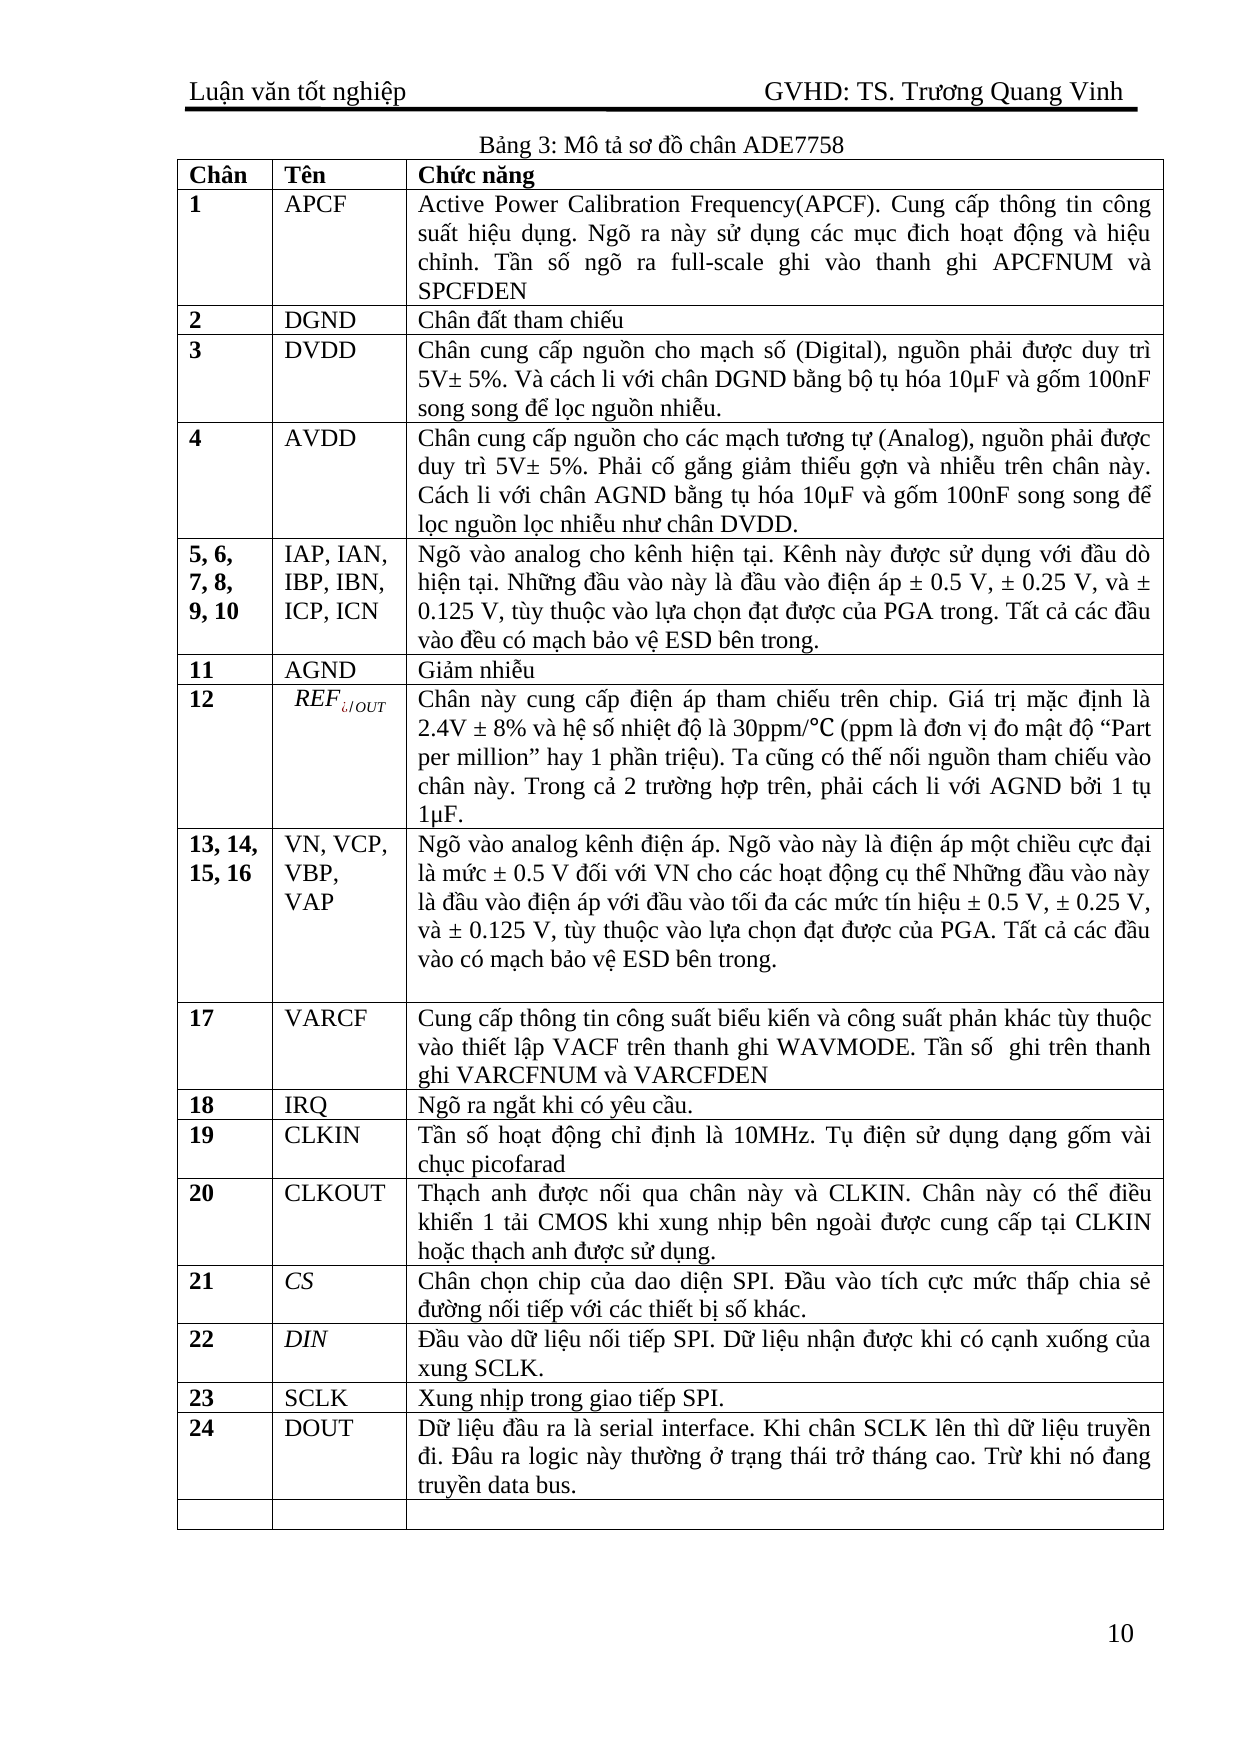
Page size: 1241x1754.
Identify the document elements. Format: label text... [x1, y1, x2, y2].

table_cell CLKOUT [273, 1179, 406, 1265]
table_cell 24 [178, 1413, 272, 1499]
table_cell 17 [178, 1003, 272, 1089]
table_cell 3 [178, 335, 272, 422]
table_cell APCF [273, 190, 406, 304]
table_cell Tần số hoạt động chỉ định là 10MHz. Tụ điện sử dụng dạng gốm vài chục picofarad [407, 1120, 1163, 1177]
table_cell CS [273, 1266, 406, 1323]
table_cell 13, 14, 15, 16 [178, 829, 272, 1002]
table_cell 1 [178, 190, 272, 304]
table_cell Chân chọn chip của dao diện SPI. Đầu vào tích cực mức thấp chia sẻ đường nối tiếp với các thiết bị số khác. [407, 1266, 1163, 1323]
table_cell 12 [178, 685, 272, 828]
table_cell 20 [178, 1179, 272, 1265]
table_cell Chân cung cấp nguồn cho mạch số (Digital), nguồn phải được duy trì 5V± 5%. Và cách li với chân DGND bằng bộ tụ hóa 10μF và gốm 100nF song song để lọc nguồn nhiễu. [407, 335, 1163, 422]
table_cell [407, 1500, 1163, 1529]
text Bảng 3: Mô tả sơ đồ chân ADE7758 [189, 130, 1134, 159]
table_cell Đầu vào dữ liệu nối tiếp SPI. Dữ liệu nhận được khi có cạnh xuống của xung SCLK. [407, 1324, 1163, 1382]
table_cell CLKIN [273, 1120, 406, 1177]
table_cell 21 [178, 1266, 272, 1323]
table_cell Cung cấp thông tin công suất biểu kiến và công suất phản khác tùy thuộc vào thiết lập VACF trên thanh ghi WAVMODE. Tần số ghi trên thanh ghi VARCFNUM và VARCFDEN [407, 1003, 1163, 1089]
table_cell IRQ [273, 1090, 406, 1119]
table_cell Ngõ vào analog cho kênh hiện tại. Kênh này được sử dụng với đầu dò hiện tại. Những đầu vào này là đầu vào điện áp ± 0.5 V, ± 0.25 V, và ± 0.125 V, tùy thuộc vào lựa chọn đạt được của PGA trong. Tất cả các đầu vào đều có mạch bảo vệ ESD bên trong. [407, 539, 1163, 654]
table_cell 23 [178, 1383, 272, 1412]
table_header Chức năng [407, 160, 1163, 188]
table_cell Thạch anh được nối qua chân này và CLKIN. Chân này có thể điều khiển 1 tải CMOS khi xung nhịp bên ngoài được cung cấp tại CLKIN hoặc thạch anh được sử dụng. [407, 1179, 1163, 1265]
table_cell Chân đất tham chiếu [407, 306, 1163, 334]
table_cell DGND [273, 306, 406, 334]
table_cell Chân này cung cấp điện áp tham chiếu trên chip. Giá trị mặc định là 2.4V ± 8% và hệ số nhiệt độ là 30ppm/℃ (ppm là đơn vị đo mật độ “Part per million” hay 1 phần triệu). Ta cũng có thế nối nguồn tham chiếu vào chân này. Trong cả 2 trường hợp trên, phải cách li với AGND bởi 1 tụ 1μF. [407, 685, 1163, 828]
table_cell 18 [178, 1090, 272, 1119]
table_cell [273, 1500, 406, 1529]
table_cell Chân cung cấp nguồn cho các mạch tương tự (Analog), nguồn phải được duy trì 5V± 5%. Phải cố gắng giảm thiểu gợn và nhiễu trên chân này. Cách li với chân AGND bằng tụ hóa 10μF và gốm 100nF song song để lọc nguồn lọc nhiễu như chân DVDD. [407, 423, 1163, 538]
table_cell [178, 1500, 272, 1529]
table_cell Ngõ vào analog kênh điện áp. Ngõ vào này là điện áp một chiều cực đại là mức ± 0.5 V đối với VN cho các hoạt động cụ thể Những đầu vào này là đầu vào điện áp với đầu vào tối đa các mức tín hiệu ± 0.5 V, ± 0.25 V, và ± 0.125 V, tùy thuộc vào lựa chọn đạt được của PGA. Tất cả các đầu vào có mạch bảo vệ ESD bên trong. [407, 829, 1163, 1002]
table_cell 22 [178, 1324, 272, 1382]
table_cell AVDD [273, 423, 406, 538]
table_cell DVDD [273, 335, 406, 422]
table_cell Ngõ ra ngắt khi có yêu cầu. [407, 1090, 1163, 1119]
table_cell Active Power Calibration Frequency(APCF). Cung cấp thông tin công suất hiệu dụng. Ngõ ra này sử dụng các mục đich hoạt động và hiệu chỉnh. Tần số ngõ ra full-scale ghi vào thanh ghi APCFNUM và SPCFDEN [407, 190, 1163, 304]
table_cell VN, VCP, VBP, VAP [273, 829, 406, 1002]
table_cell 5, 6, 7, 8, 9, 10 [178, 539, 272, 654]
table_cell IAP, IAN, IBP, IBN, ICP, ICN [273, 539, 406, 654]
table_cell Dữ liệu đầu ra là serial interface. Khi chân SCLK lên thì dữ liệu truyền đi. Đâu ra logic này thường ở trạng thái trở tháng cao. Trừ khi nó đang truyền data bus. [407, 1413, 1163, 1499]
table_header Tên [273, 160, 406, 188]
table_header Chân [178, 160, 272, 188]
table_cell 11 [178, 655, 272, 683]
table_cell 4 [178, 423, 272, 538]
table_cell DIN [273, 1324, 406, 1382]
table_cell SCLK [273, 1383, 406, 1412]
table_cell VARCF [273, 1003, 406, 1089]
table_cell AGND [273, 655, 406, 683]
table_cell 19 [178, 1120, 272, 1177]
table_cell Xung nhịp trong giao tiếp SPI. [407, 1383, 1163, 1412]
table_cell 2 [178, 306, 272, 334]
table_cell [273, 685, 406, 828]
table_cell DOUT [273, 1413, 406, 1499]
table_cell Giảm nhiễu [407, 655, 1163, 683]
